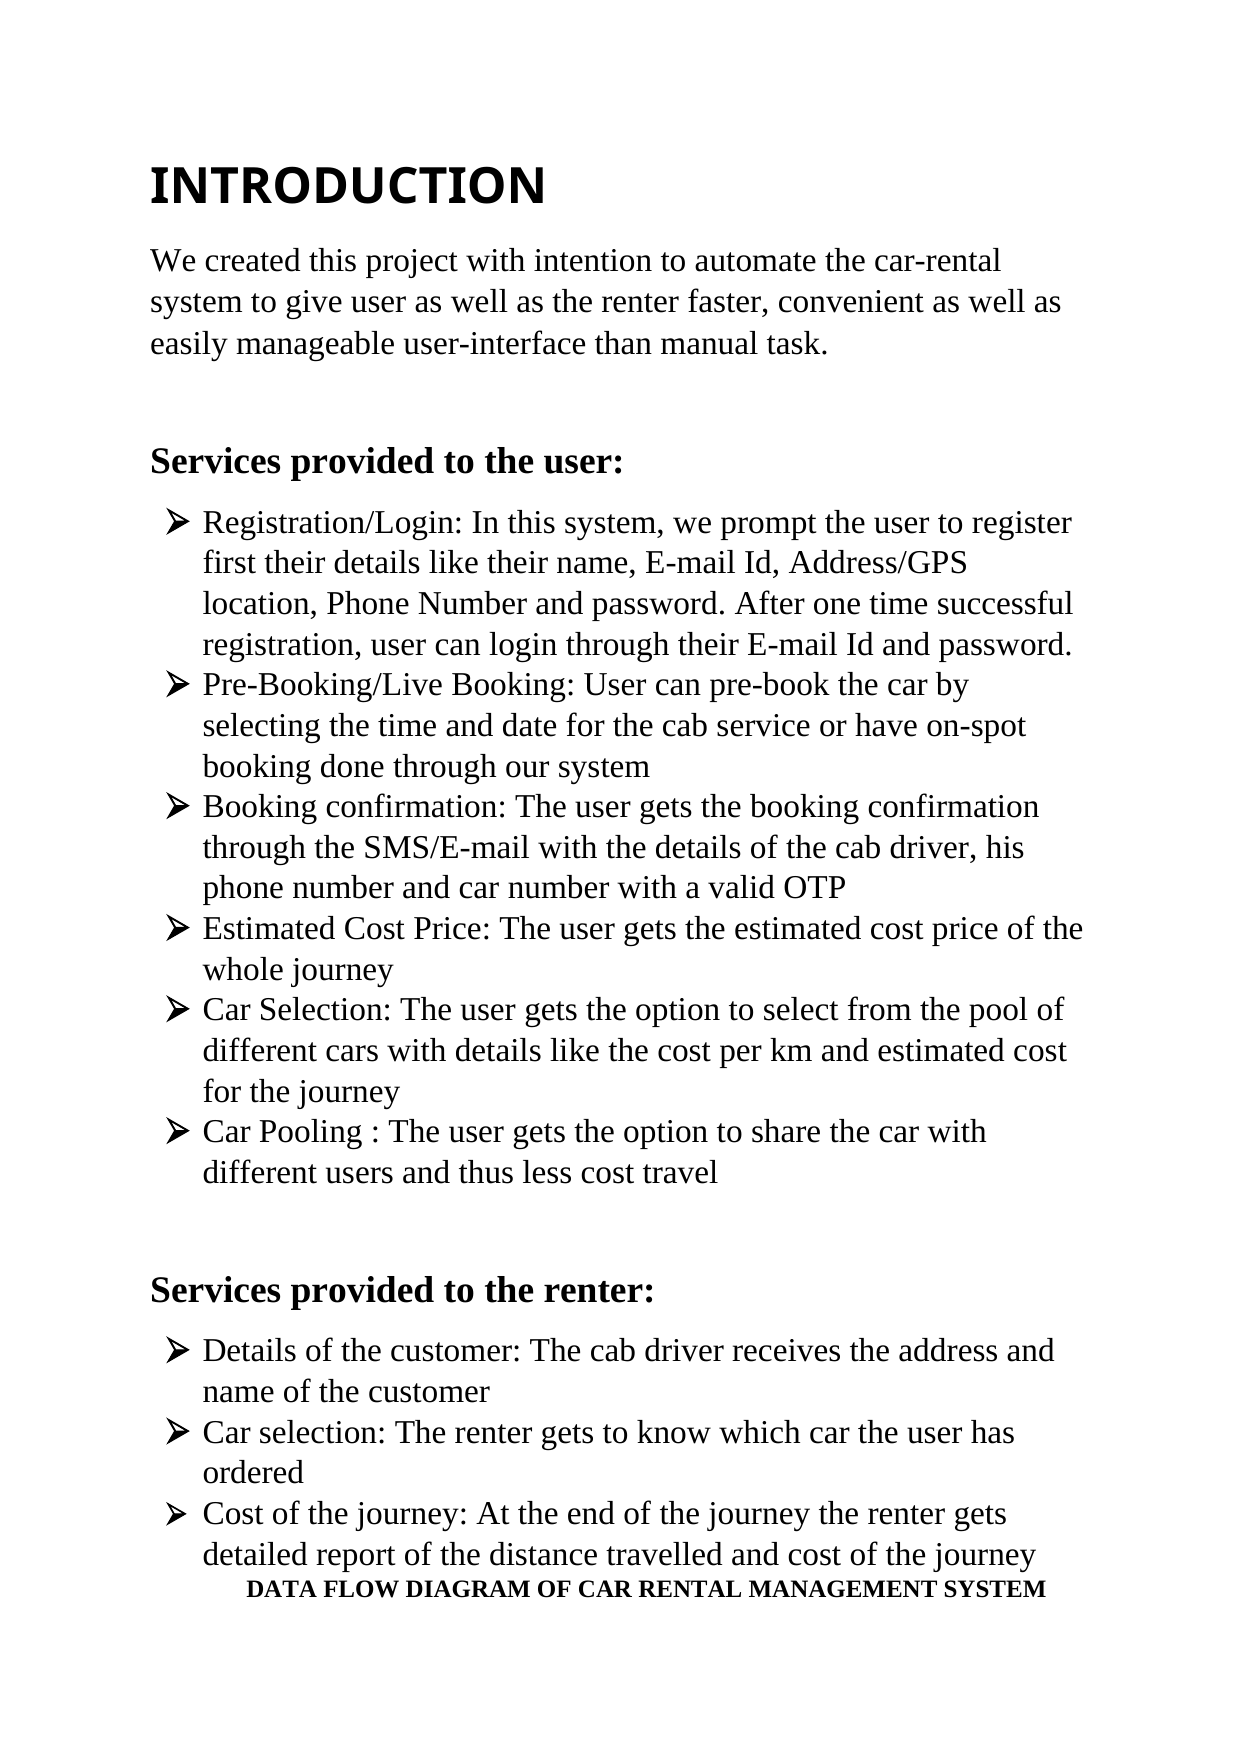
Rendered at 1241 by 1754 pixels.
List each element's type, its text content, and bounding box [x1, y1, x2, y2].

list Pre-Booking/Live Booking: User can pre-book the car by selecting the time and date for the cab service or have on-spot booking done through our system [165, 665, 1090, 784]
list Estimated Cost Price: The user gets the estimated cost price of the whole journey [165, 908, 1090, 987]
list Car Selection: The user gets the option to select from the pool of different cars with details like the cost per km and estimated cost for the journey [165, 990, 1090, 1109]
text Services provided to the renter: [150, 1267, 1090, 1311]
list Cost of the journey: At the end of the journey the renter gets detailed report of the distance travelled and cost of the journey [165, 1493, 1090, 1572]
text We created this project with intention to automate the car-rental system to give user as well as the renter faster, convenient as well as easily manageable user-interface than manual task. [150, 240, 1090, 361]
list Car Pooling : The user gets the option to share the car with different users and thus less cost travel [165, 1112, 1090, 1191]
text Services provided to the user: [150, 439, 1090, 482]
text INTRODUCTION [150, 150, 1090, 218]
list Car selection: The renter gets to know which car the user has ordered [165, 1412, 1090, 1491]
list Booking confirmation: The user gets the booking confirmation through the SMS/E-mail with the details of the cab driver, his phone number and car number with a valid OTP [165, 787, 1090, 906]
list Details of the customer: The cab driver receives the address and name of the customer [165, 1331, 1090, 1410]
list Registration/Login: In this system, we prompt the user to register first their details like their name, E-mail Id, Address/GPS location, Phone Number and password. After one time successful registration, user can login through their E-mail Id and password. [165, 502, 1090, 662]
list DATA FLOW DIAGRAM OF CAR RENTAL MANAGEMENT SYSTEM [202, 1574, 1090, 1603]
